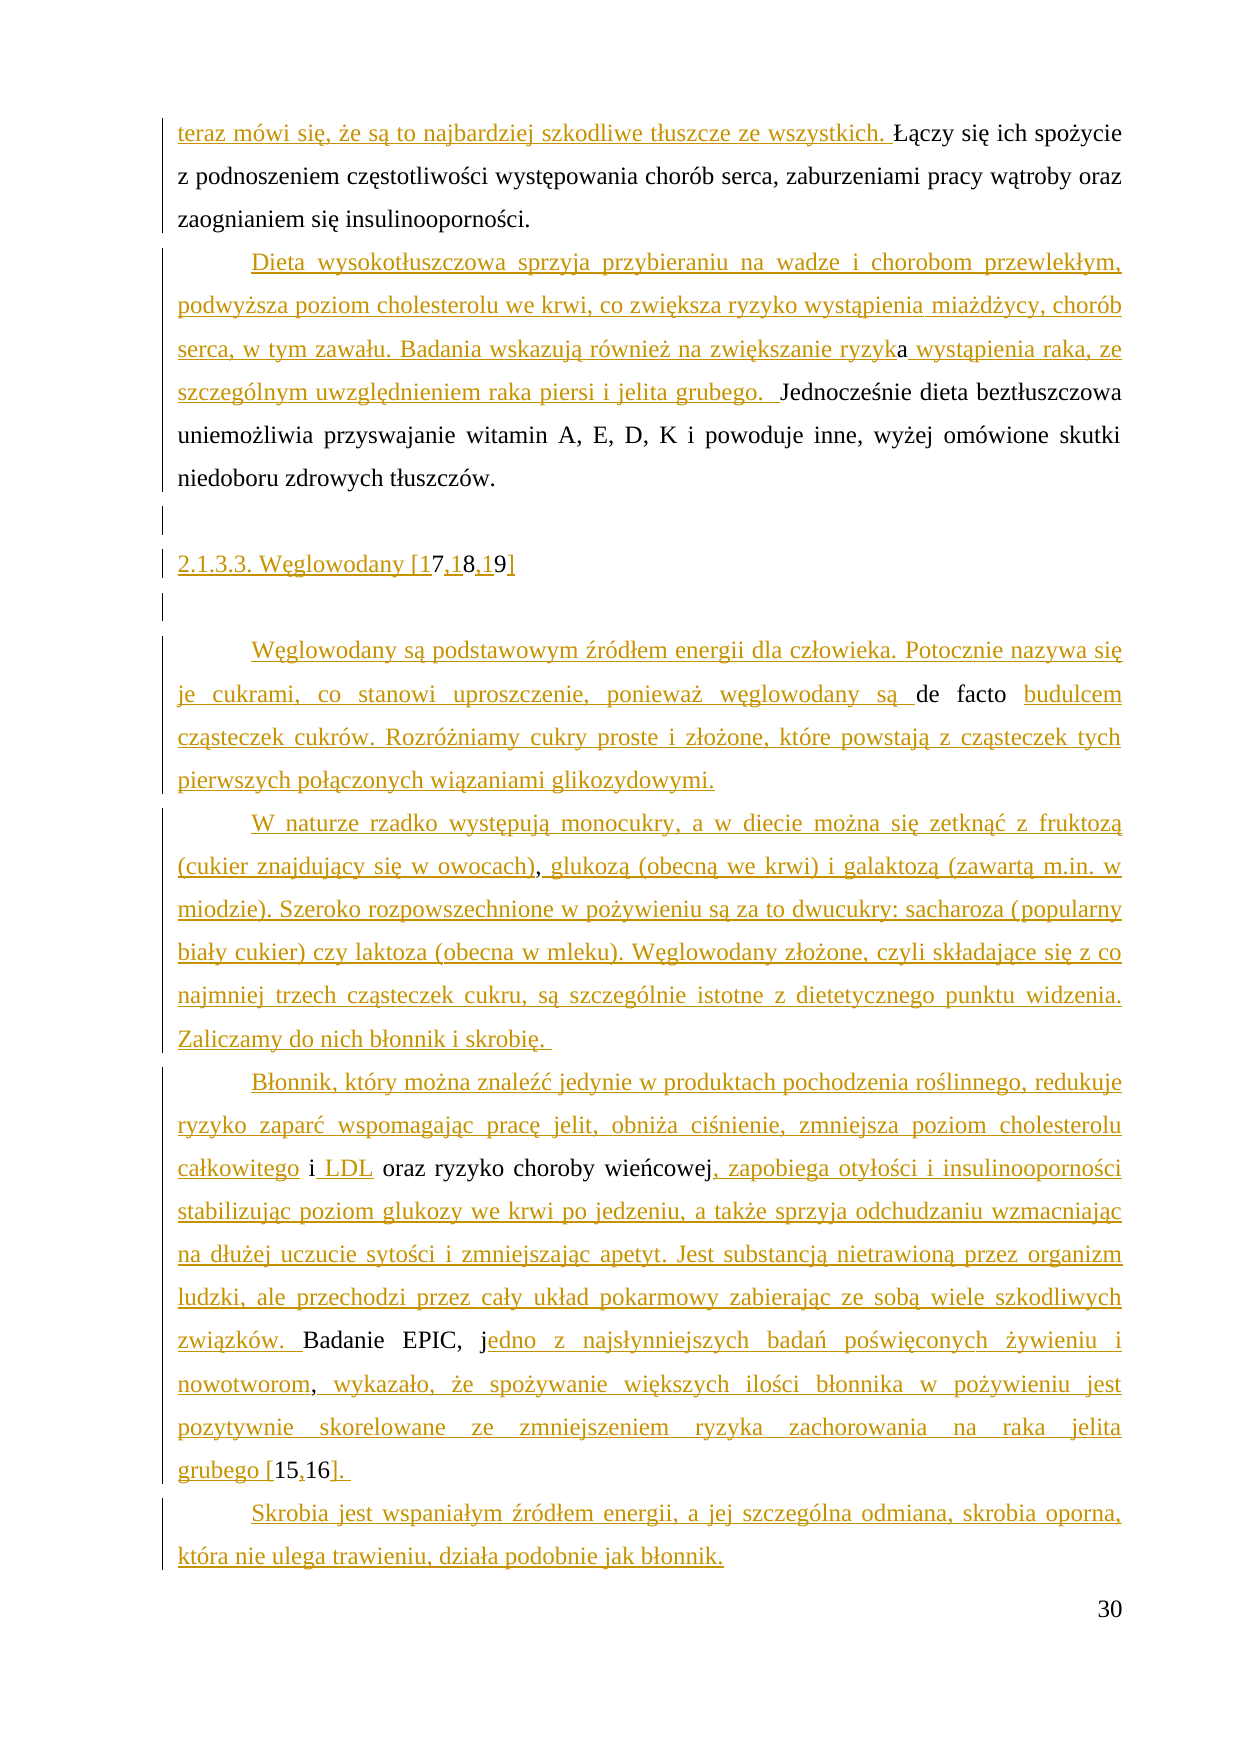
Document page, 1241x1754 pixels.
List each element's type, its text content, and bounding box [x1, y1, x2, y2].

text aJednocześnie dieta beztłuszczowa uniemożliwia przyswajanie witamin A, E, D, K i powoduje inne, wyżej omówione skutki niedoboru zdrowych tłuszczów. [177, 247, 1122, 492]
text i oraz ryzyko choroby wieńcowejBadanie EPIC, j,1516 [177, 1308, 1122, 1437]
text , [177, 1007, 1122, 1052]
subtitle 789 [177, 549, 1122, 578]
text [177, 118, 1122, 233]
text i oraz ryzyko choroby wieńcowejBadanie EPIC, j,1516 [177, 1136, 1122, 1221]
text , [177, 808, 1122, 962]
text i oraz ryzyko choroby wieńcowejBadanie EPIC, j,1516 [177, 1067, 1122, 1135]
text i oraz ryzyko choroby wieńcowejBadanie EPIC, j,1516 [177, 1438, 1122, 1484]
text i oraz ryzyko choroby wieńcowejBadanie EPIC, j,1516 [177, 1265, 1122, 1307]
text i oraz ryzyko choroby wieńcowejBadanie EPIC, j,1516 [177, 1222, 1122, 1264]
text , [177, 963, 1122, 1006]
text de facto [177, 636, 1122, 794]
